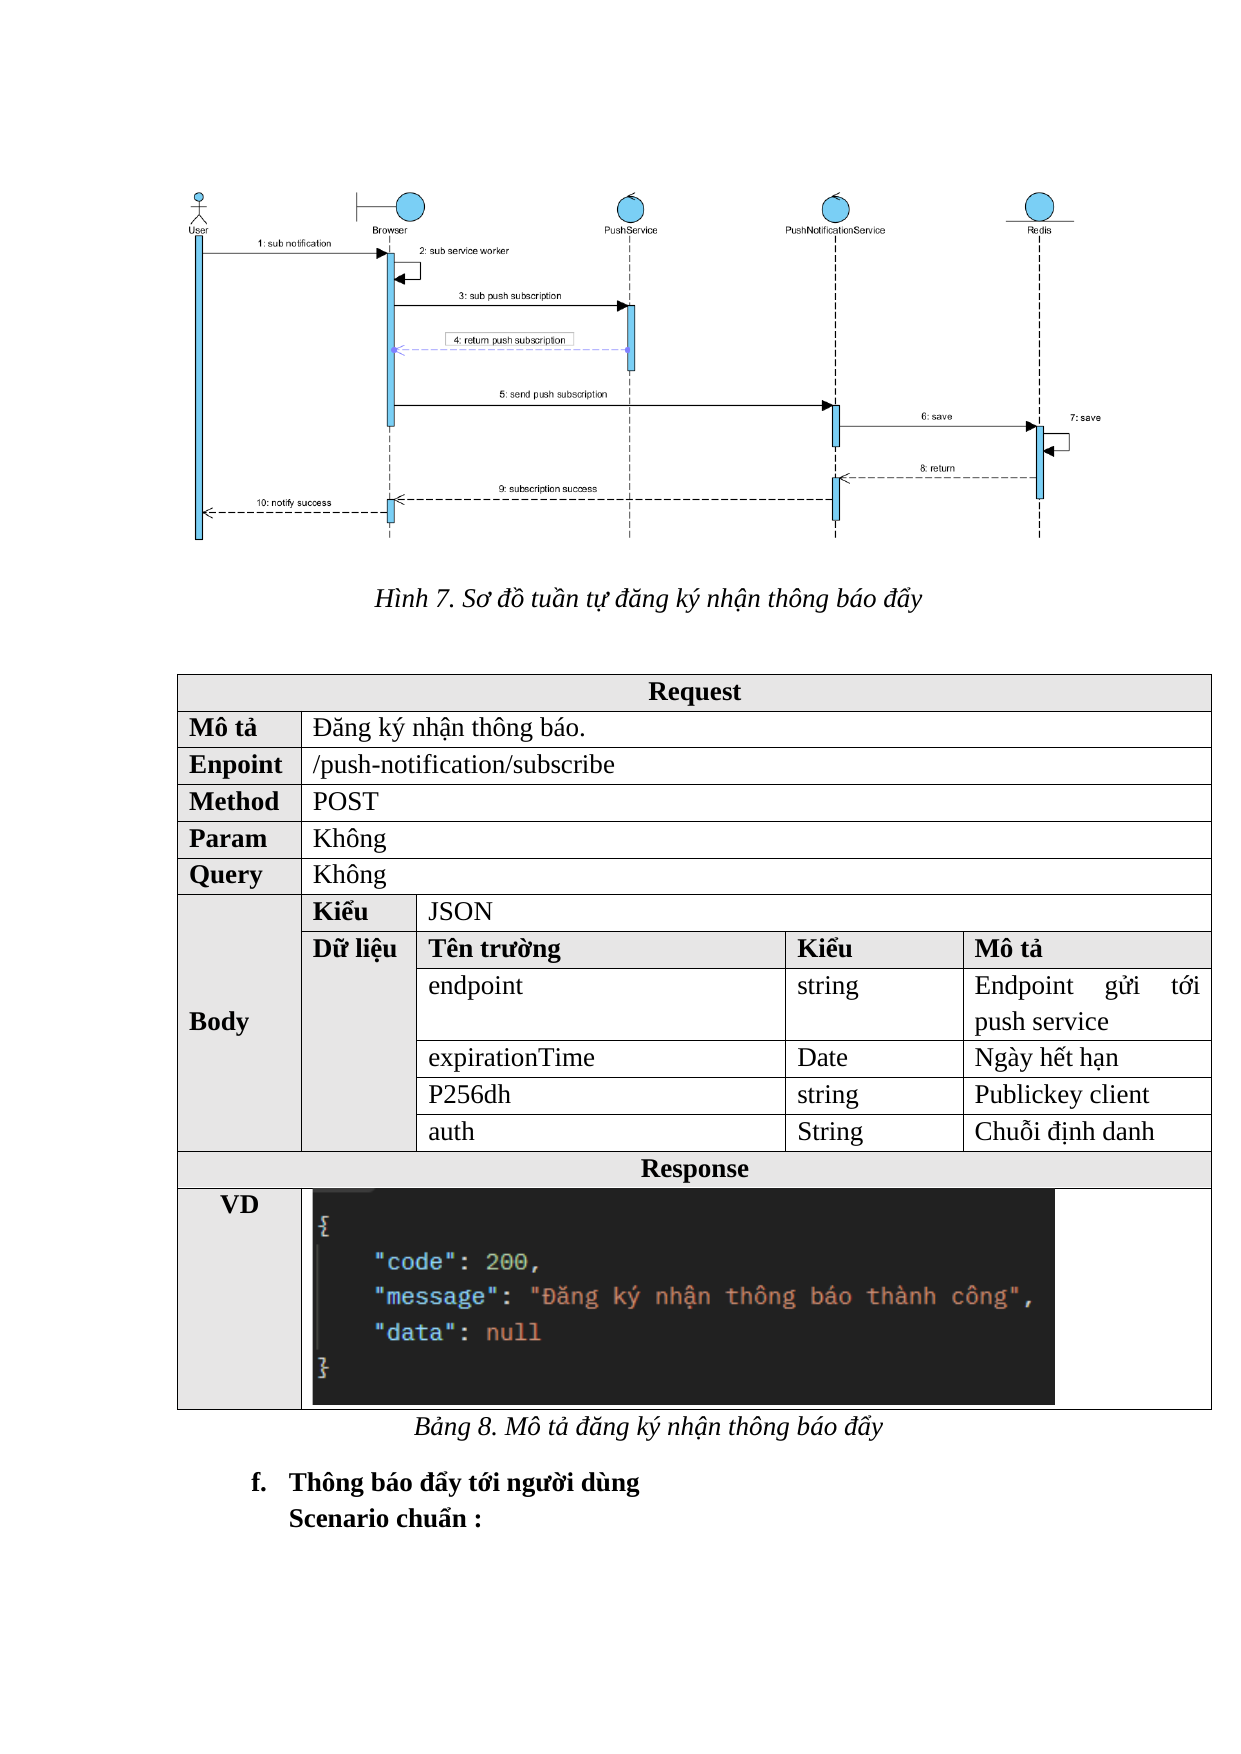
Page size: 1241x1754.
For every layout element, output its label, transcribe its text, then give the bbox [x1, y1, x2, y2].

text Thông báo đẩy tới người dùng [251, 1466, 1122, 1497]
table_cell Kiểu [786, 932, 963, 968]
table_header Request [178, 675, 1211, 711]
table_cell auth [417, 1115, 785, 1151]
table_cell Mô tả [178, 712, 301, 747]
table_cell Không [302, 859, 1211, 894]
table_cell Response [178, 1152, 1211, 1187]
table_cell VD [178, 1189, 301, 1409]
table_cell Đăng ký nhận thông báo. [302, 712, 1211, 747]
table_cell string [786, 969, 963, 1040]
table_cell Tên trường [417, 932, 785, 968]
table_cell Param [178, 822, 301, 858]
picture [177, 177, 1123, 561]
picture [312, 1188, 1055, 1405]
table_cell Date [786, 1041, 963, 1077]
table_cell Chuỗi định danh [964, 1115, 1211, 1151]
table_cell Publickey client [964, 1078, 1211, 1114]
table_cell expirationTime [417, 1041, 785, 1077]
table_cell String [786, 1115, 963, 1151]
table_cell /push-notification/subscribe [302, 748, 1211, 784]
text Scenario chuẩn : [213, 1502, 1122, 1533]
table_cell Body [178, 895, 301, 1151]
table_cell Enpoint [178, 748, 301, 784]
table_cell Endpoint gửi tới push service [964, 969, 1211, 1040]
table_cell Kiểu [302, 895, 416, 931]
table_cell JSON [417, 895, 1211, 931]
table_cell Không [302, 822, 1211, 858]
table_cell string [786, 1078, 963, 1114]
table_cell P256dh [417, 1078, 785, 1114]
table_cell endpoint [417, 969, 785, 1040]
table_cell Ngày hết hạn [964, 1041, 1211, 1077]
table_cell Dữ liệu [302, 932, 416, 1151]
table_cell Mô tả [964, 932, 1211, 968]
table_cell POST [302, 785, 1211, 821]
table_cell Query [178, 859, 301, 894]
table_cell [302, 1189, 1211, 1409]
table_cell Method [178, 785, 301, 821]
